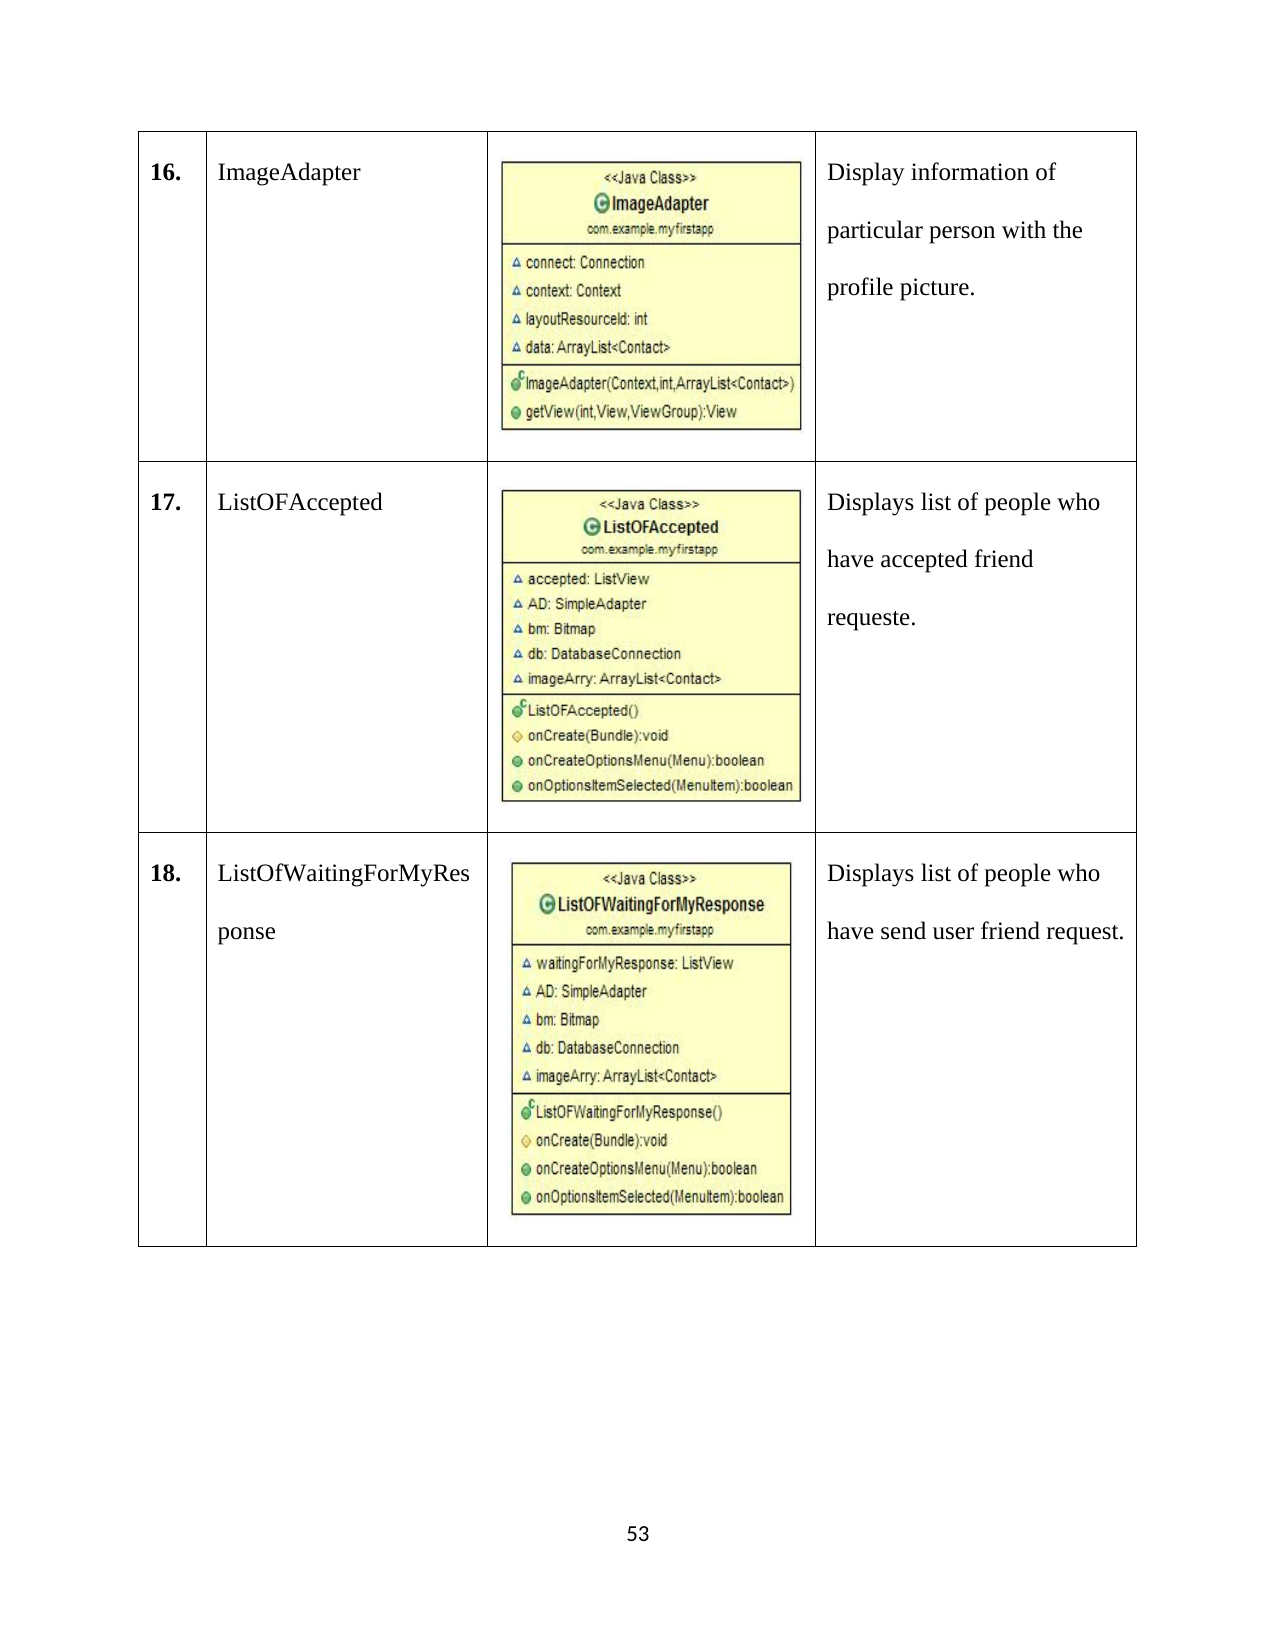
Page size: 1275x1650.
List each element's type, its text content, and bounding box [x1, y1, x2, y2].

table_cell 17. [139, 462, 206, 832]
picture [498, 486, 805, 806]
table_cell [488, 132, 815, 461]
table_cell 18. [139, 833, 206, 1246]
picture [508, 858, 795, 1220]
picture [498, 157, 805, 435]
table_cell ImageAdapter [207, 132, 487, 461]
table_cell [488, 462, 815, 832]
table_cell ListOFAccepted [207, 462, 487, 832]
table_cell Displays list of people who have send user friend request. [816, 833, 1136, 1246]
table_cell ListOfWaitingForMyResponse [207, 833, 487, 1246]
table_cell 16. [139, 132, 206, 461]
table_cell Displays list of people who have accepted friend requeste. [816, 462, 1136, 832]
table_cell [488, 833, 815, 1246]
table_cell Display information of particular person with the profile picture. [816, 132, 1136, 461]
